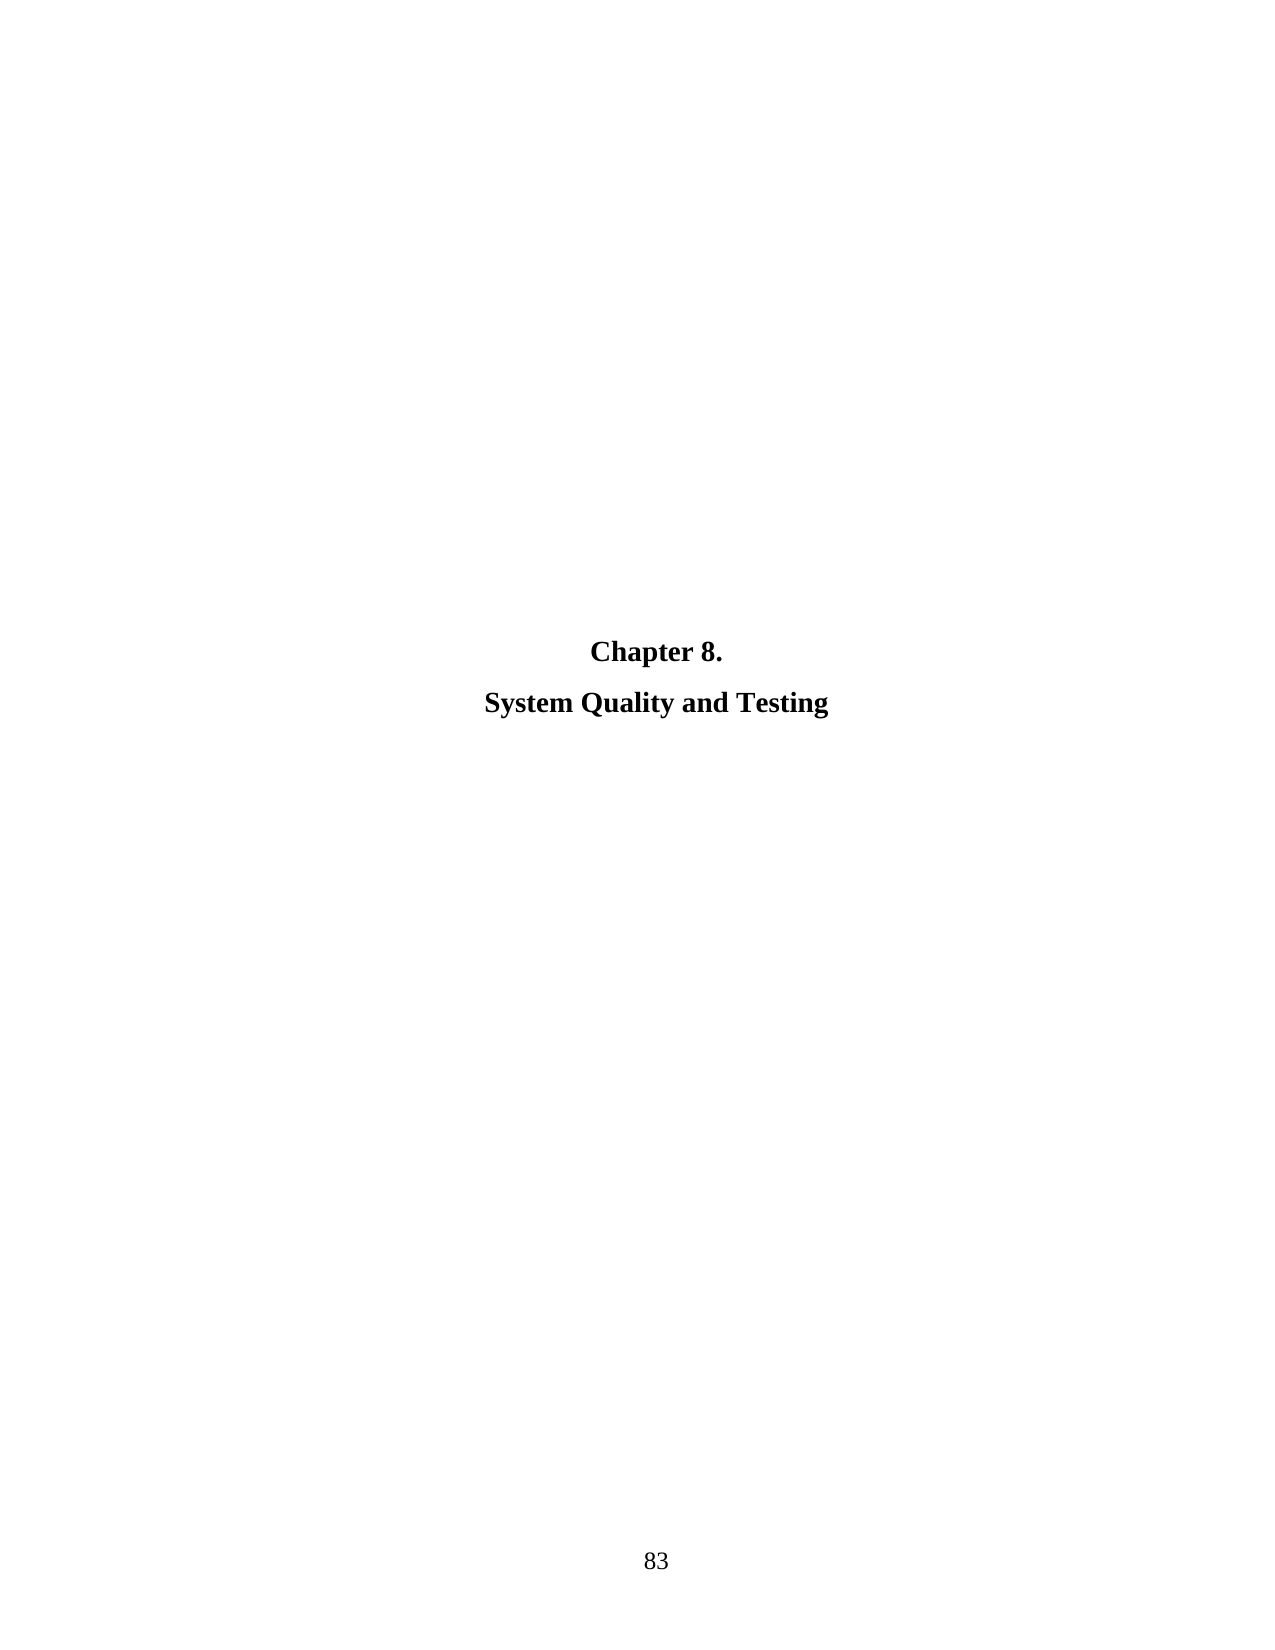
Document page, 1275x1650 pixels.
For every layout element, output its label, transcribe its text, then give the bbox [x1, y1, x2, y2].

subtitle Chapter 8. [187, 634, 1125, 667]
subtitle System Quality and Testing [187, 685, 1125, 718]
